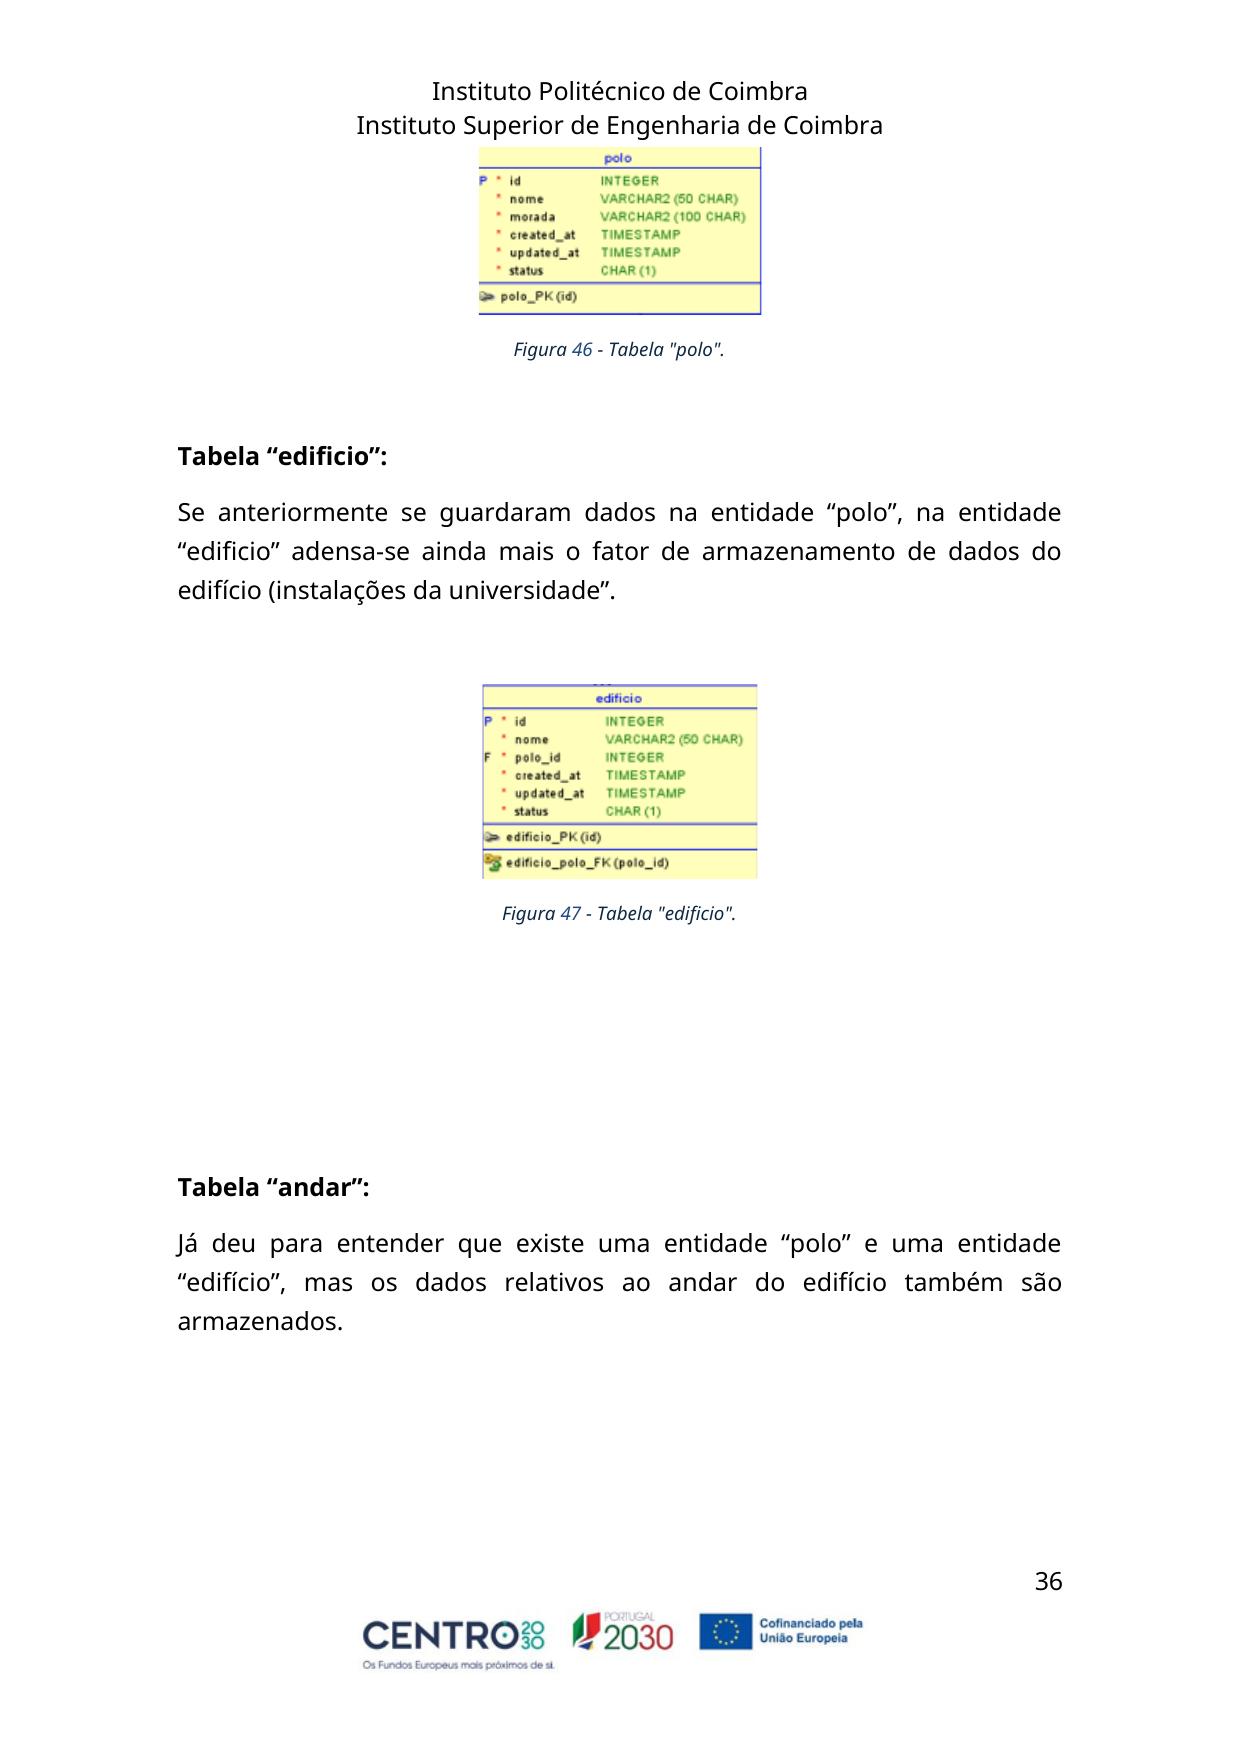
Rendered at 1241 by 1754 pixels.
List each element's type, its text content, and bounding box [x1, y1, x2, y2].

picture [349, 1597, 891, 1681]
picture [482, 684, 758, 879]
text Tabela “andar”: [177, 1170, 1063, 1204]
text Tabela “edificio”: [177, 439, 1063, 473]
text Já deu para entender que existe uma entidade “polo” e uma entidade “edifício”, mas os dados relativos ao andar do edifício também são armazenados. [177, 1226, 1063, 1338]
picture [478, 147, 762, 315]
text Se anteriormente se guardaram dados na entidade “polo”, na entidade “edificio” adensa-se ainda mais o fator de armazenamento de dados do edifício (instalações da universidade”. [177, 494, 1063, 607]
